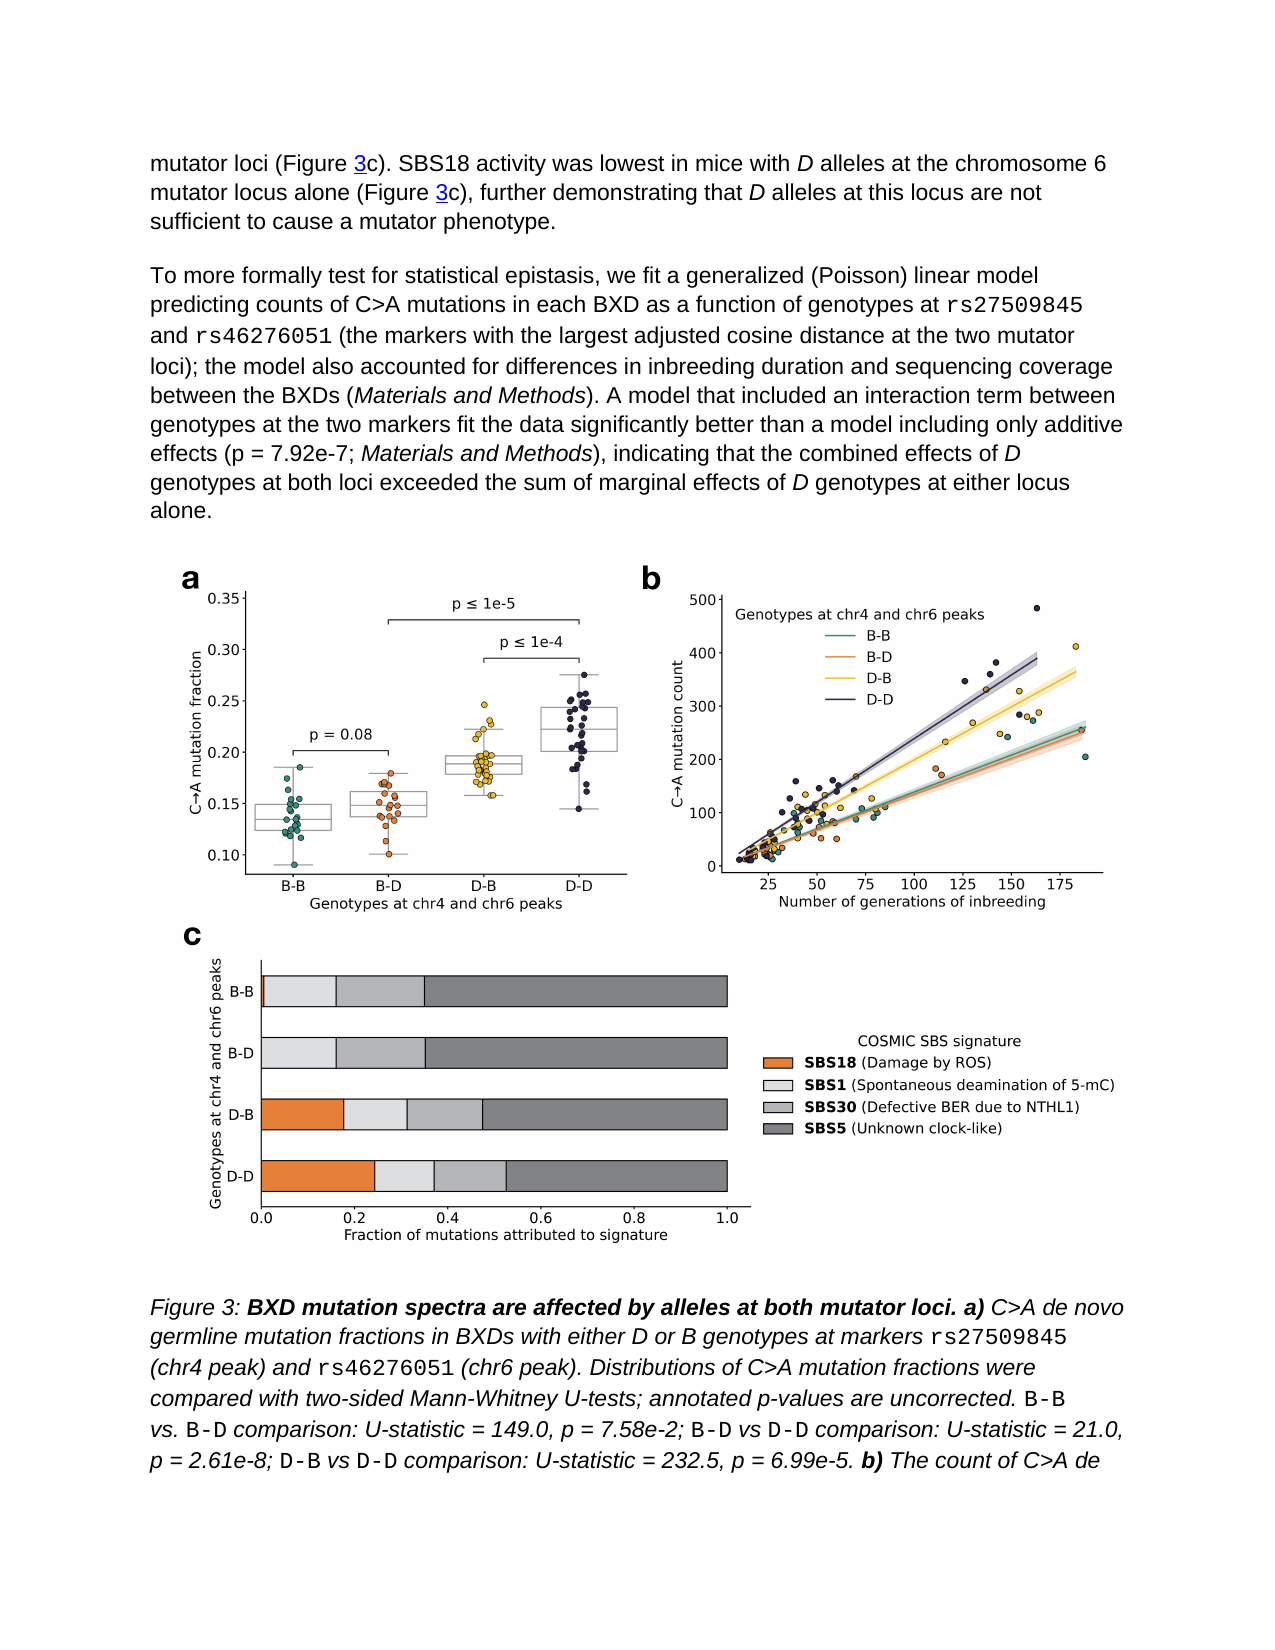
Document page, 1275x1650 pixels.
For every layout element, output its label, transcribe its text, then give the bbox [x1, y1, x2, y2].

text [150, 1294, 1125, 1475]
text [150, 150, 1125, 234]
picture [168, 551, 1144, 1267]
text To more formally test for statistical epistasis, we fit a generalized (Poisson) linear model predicting counts of C>A mutations in each BXD as a function of genotypes at rs27509845 and rs46276051 (the markers with the largest adjusted cosine distance at the two mutator loci); the model also accounted for differences in inbreeding duration and sequencing coverage between the BXDs (Materials and Methods). A model that included an interaction term between genotypes at the two markers fit the data significantly better than a model including only additive effects (p = 7.92e-7; Materials and Methods), indicating that the combined effects of D genotypes at both loci exceeded the sum of marginal effects of D genotypes at either locus alone. [150, 262, 1125, 524]
